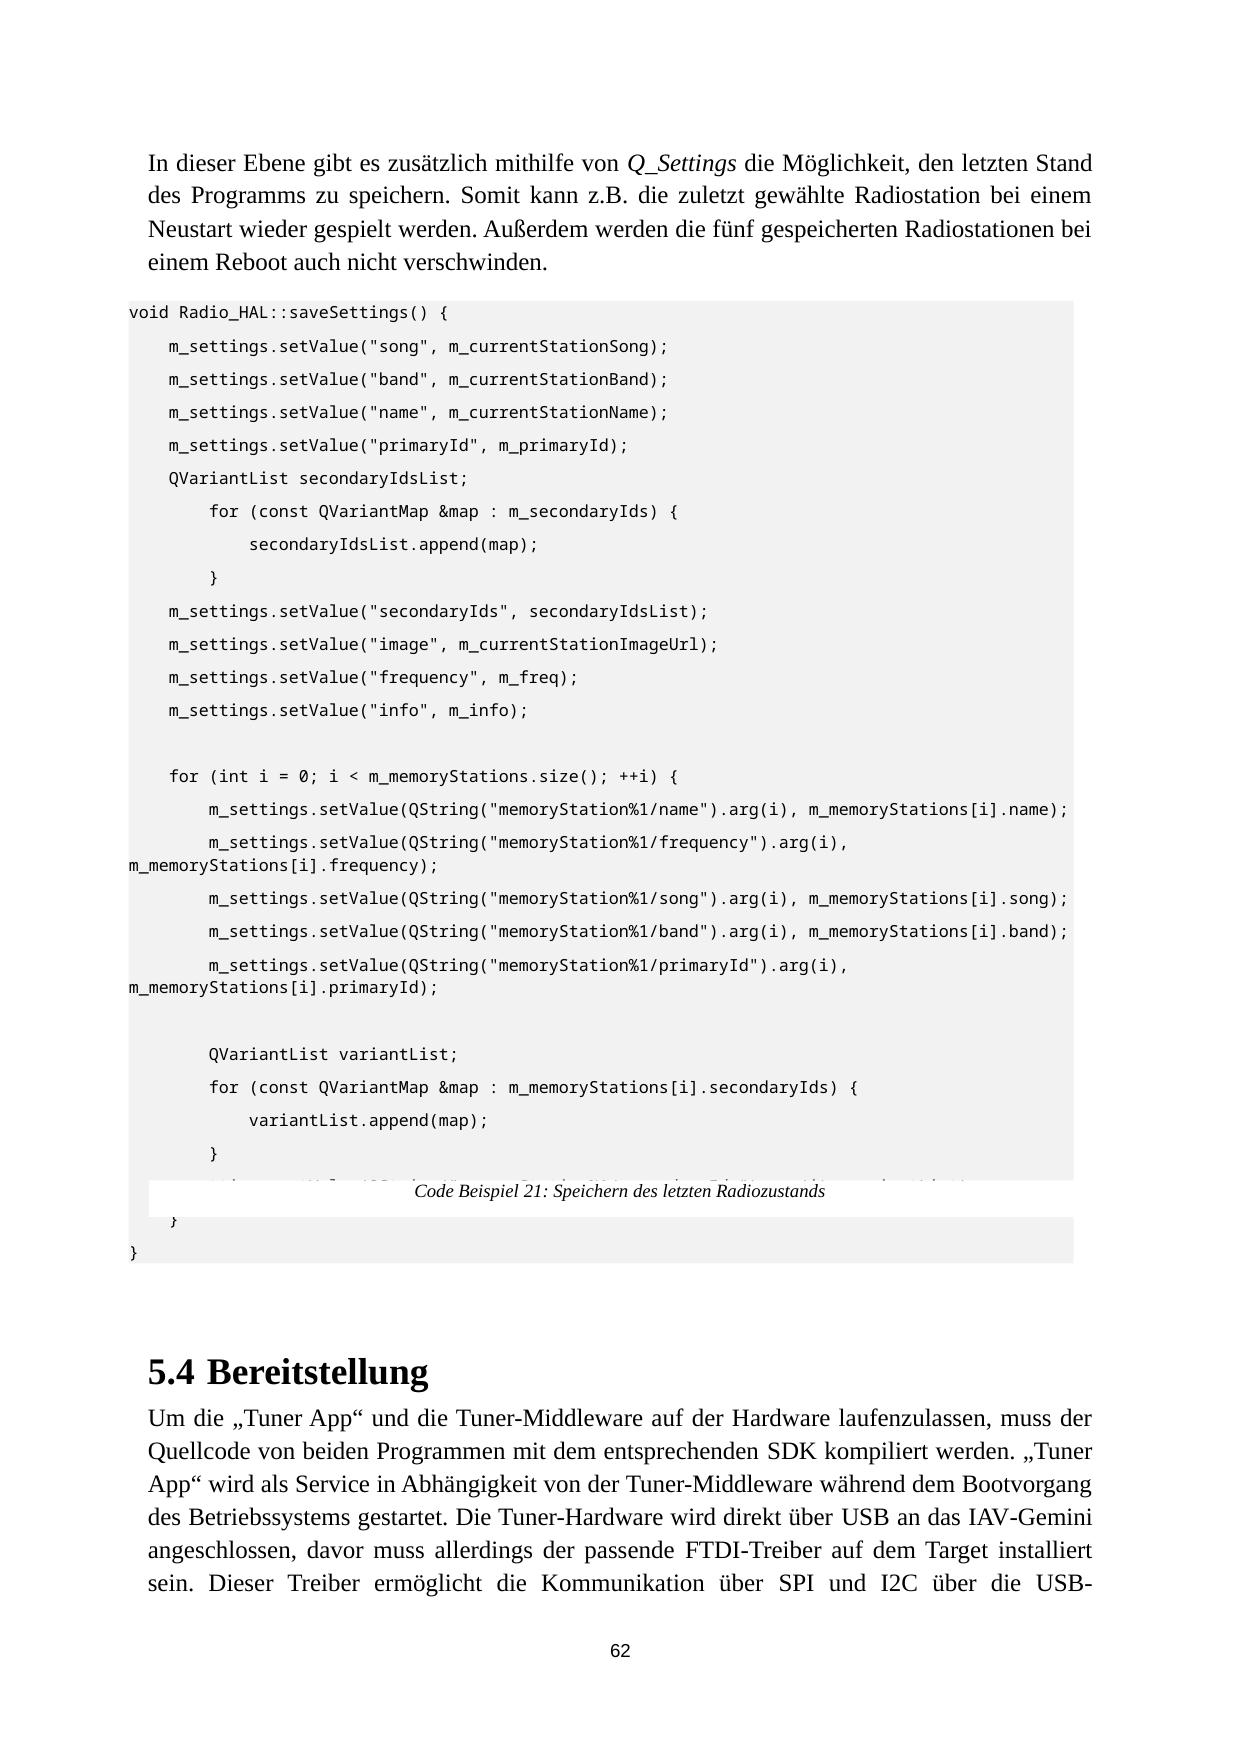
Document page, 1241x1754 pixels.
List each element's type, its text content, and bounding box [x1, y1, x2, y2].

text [148, 1403, 1093, 1597]
subtitle Bereitstellung [148, 1350, 1093, 1393]
text In dieser Ebene gibt es zusätzlich mithilfe von Q_Settings die Möglichkeit, den letzten Stand des Programms zu speichern. Somit kann z.B. die zuletzt gewählte Radiostation bei einem Neustart wieder gespielt werden. Außerdem werden die fünf gespeicherten Radiostationen bei einem Reboot auch nicht verschwinden. [148, 148, 1093, 275]
